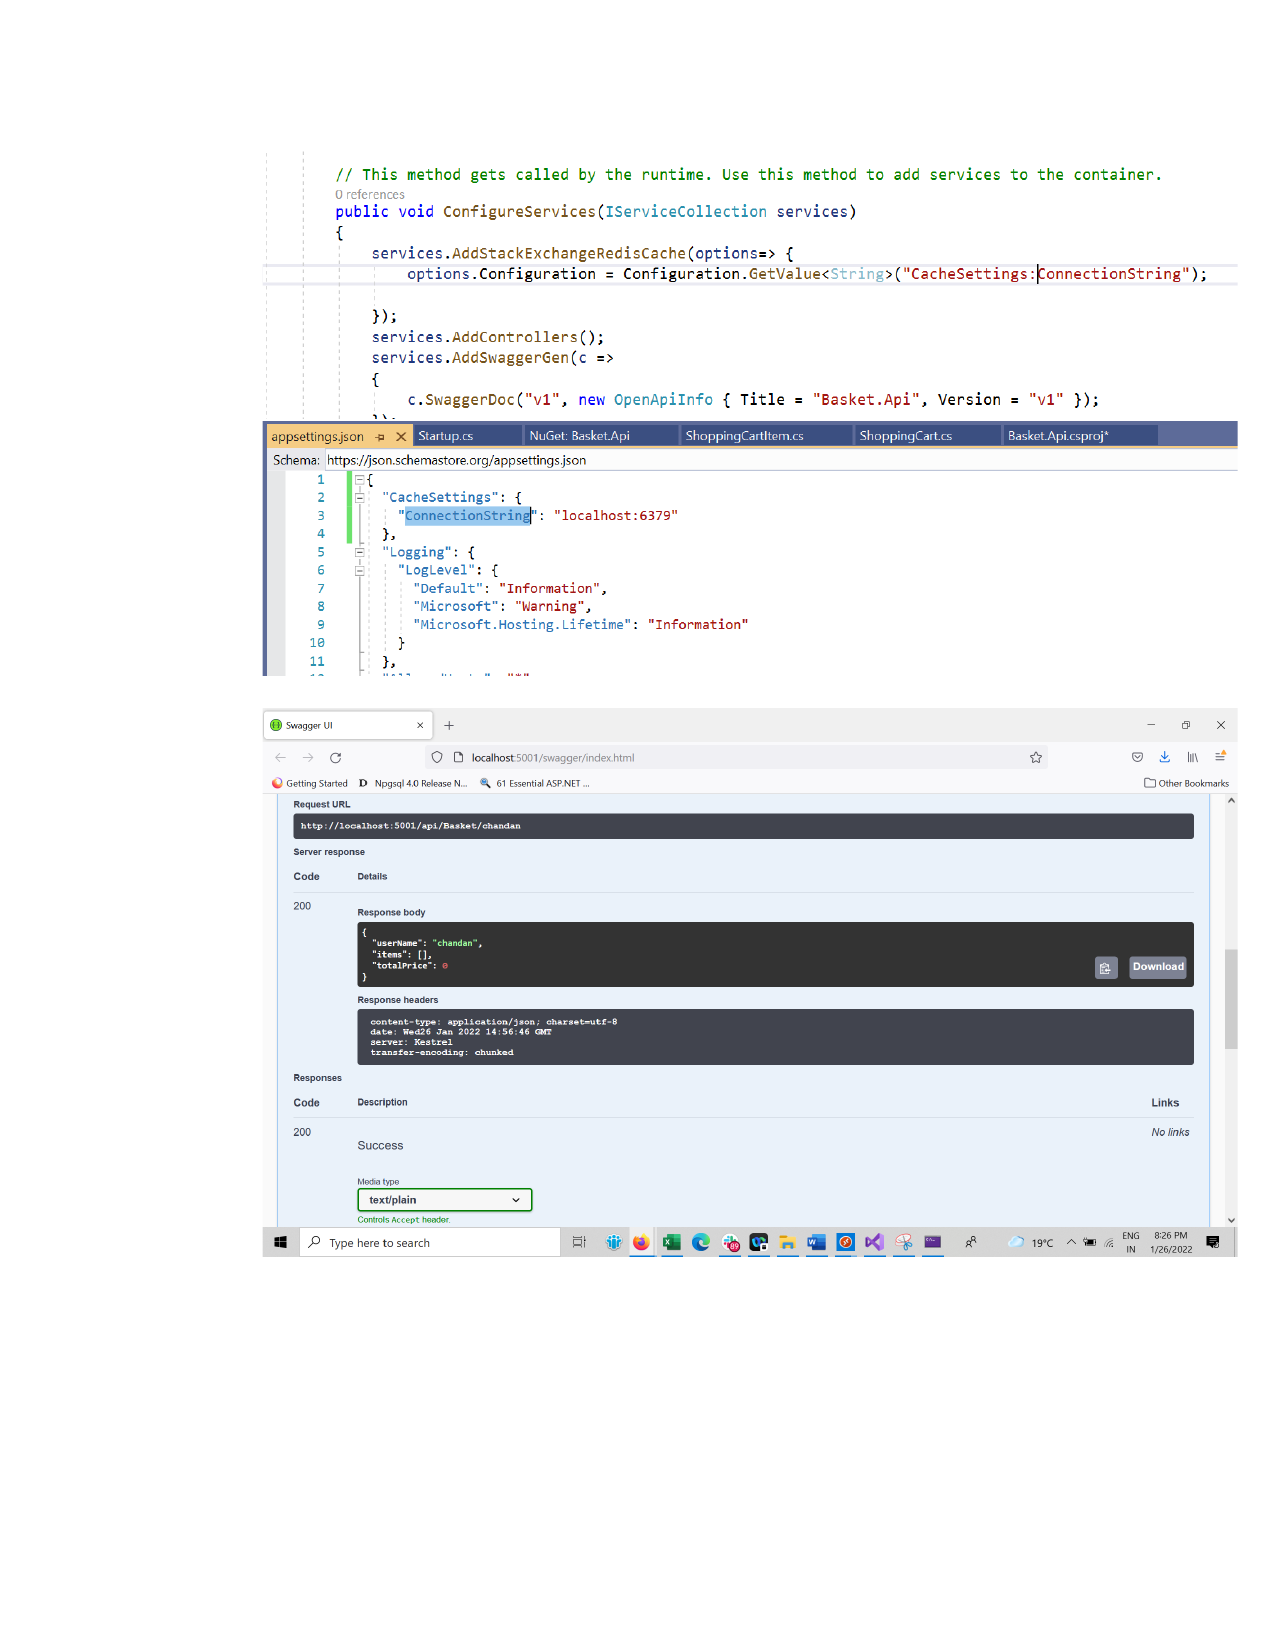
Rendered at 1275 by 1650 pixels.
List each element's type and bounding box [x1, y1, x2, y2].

picture [262, 421, 1238, 676]
picture [262, 708, 1238, 1257]
picture [262, 150, 1238, 419]
